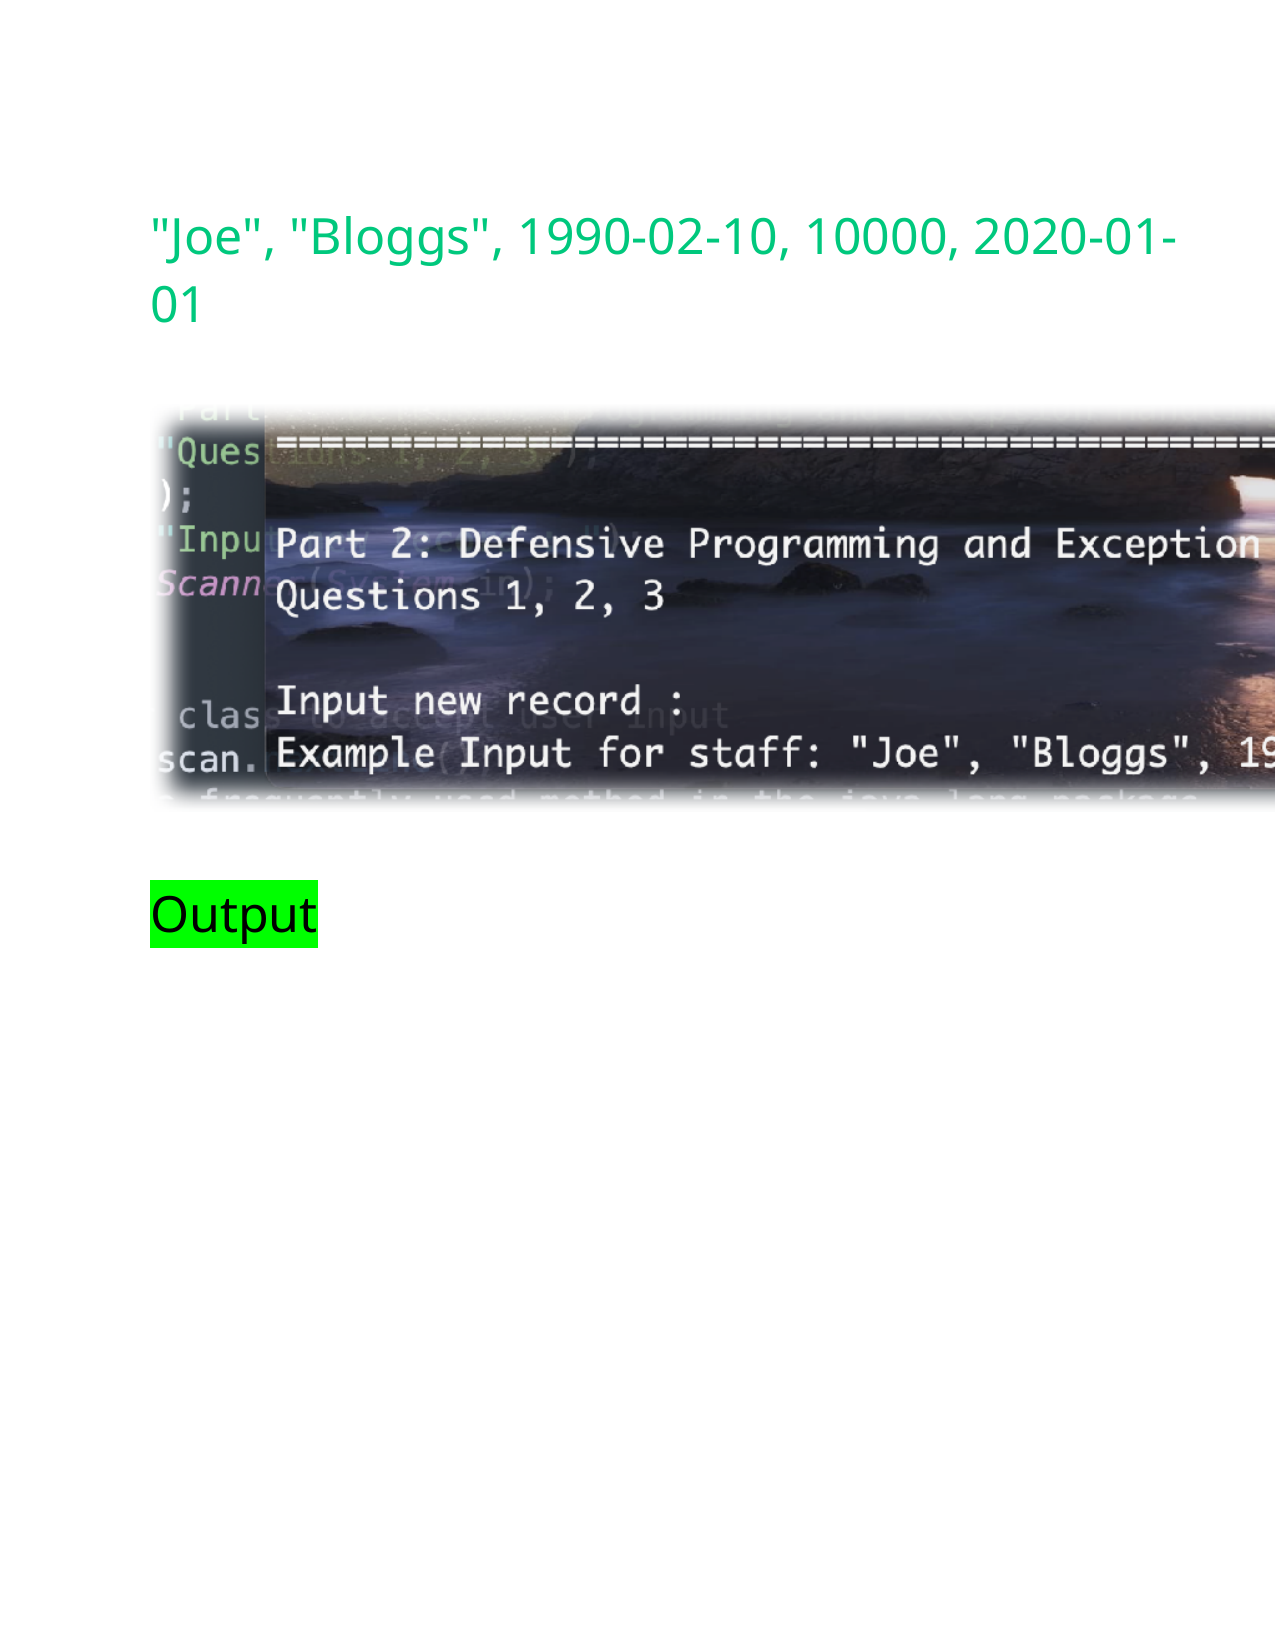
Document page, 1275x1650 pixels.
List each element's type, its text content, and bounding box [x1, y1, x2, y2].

picture [187, 441, 1275, 776]
text "Joe", "Bloggs", 1990-02-10, 10000, 2020-01-01 [150, 201, 1200, 337]
text Output [150, 879, 1200, 948]
